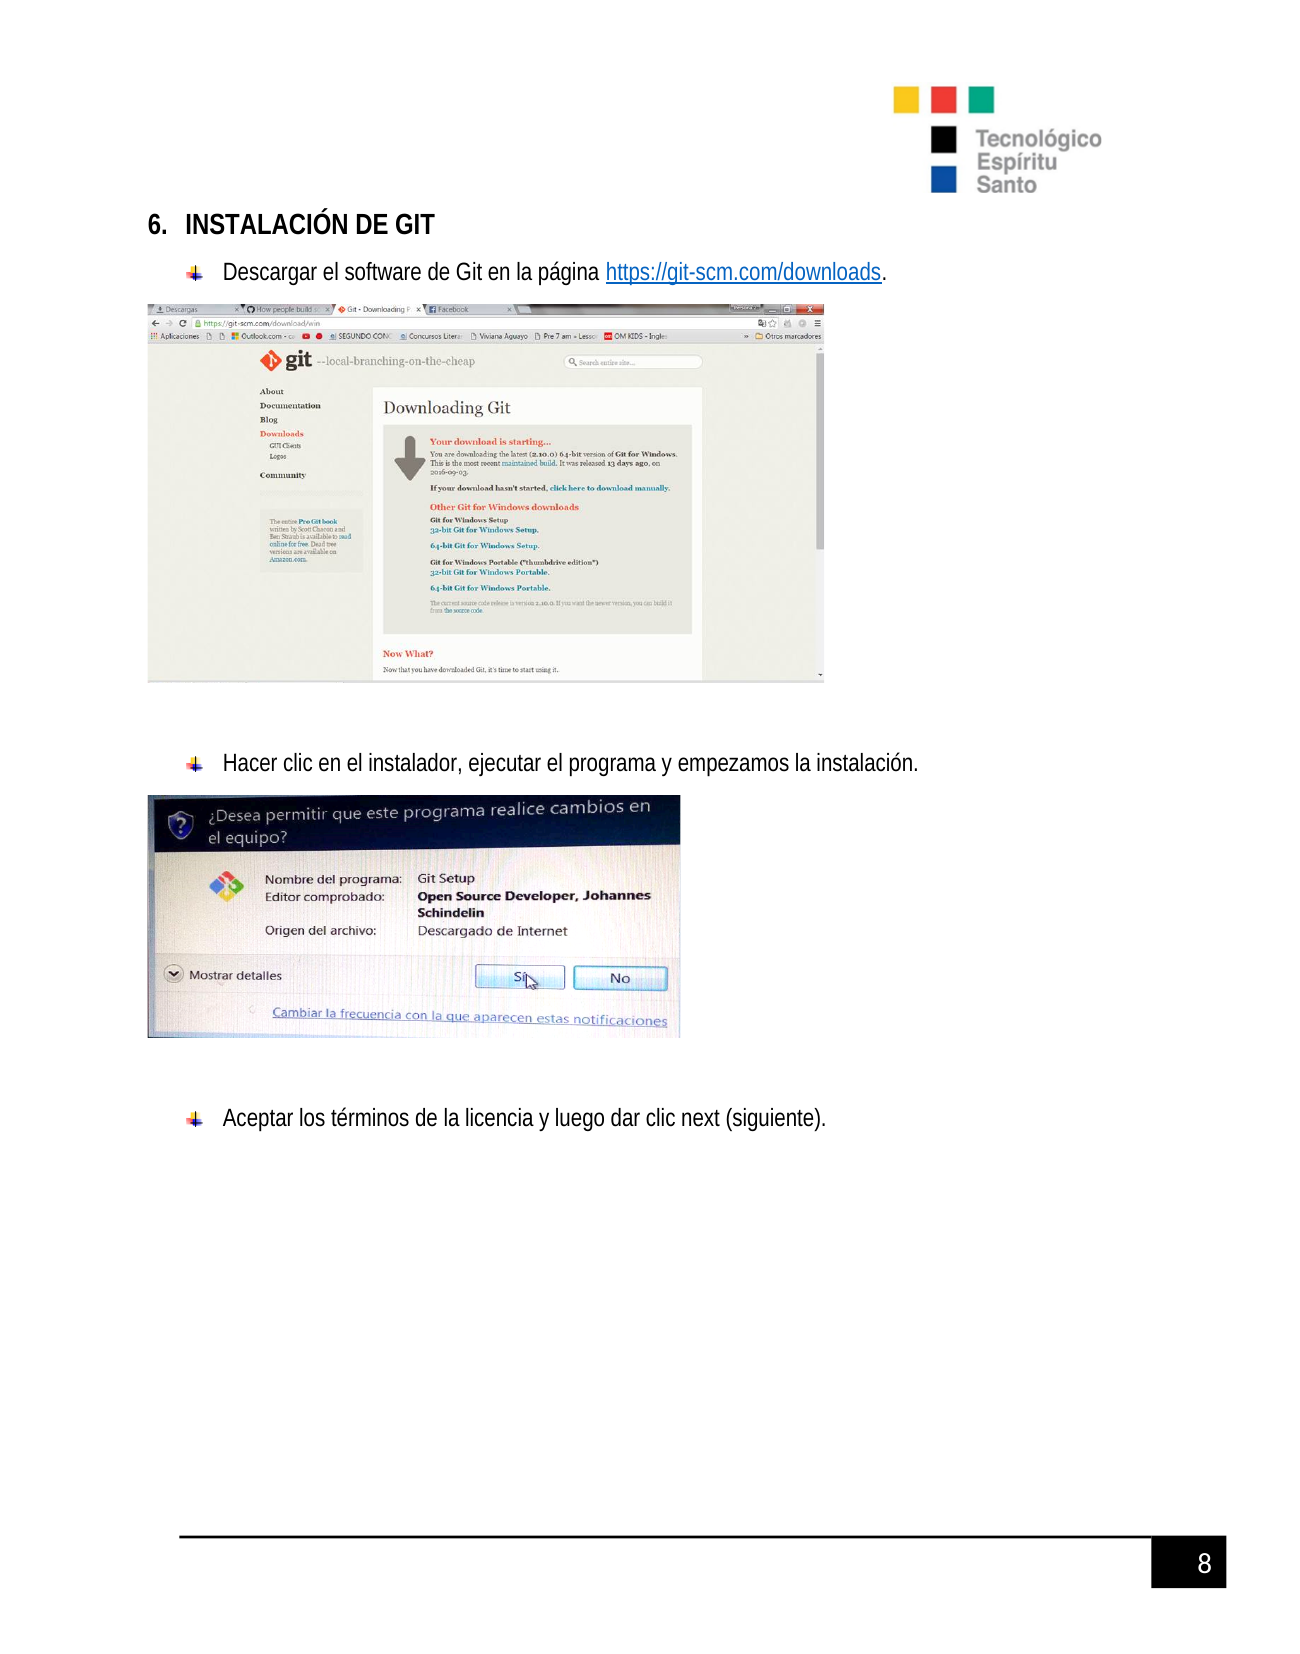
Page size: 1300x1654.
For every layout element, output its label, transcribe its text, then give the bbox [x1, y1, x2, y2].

picture [186, 755, 203, 772]
list INSTALACIÓN DE GIT [148, 207, 1151, 241]
picture [186, 1110, 203, 1127]
picture [147, 795, 681, 1038]
list Hacer clic en el instalador, ejecutar el programa y empezamos la instalación. [185, 748, 1151, 777]
list Aceptar los términos de la licencia y luego dar clic next (siguiente). [185, 1103, 1151, 1132]
picture [889, 82, 1102, 192]
list Descargar el software de Git en la página https://git-scm.com/downloads. [185, 257, 1151, 286]
picture [147, 304, 825, 683]
picture [186, 264, 203, 281]
